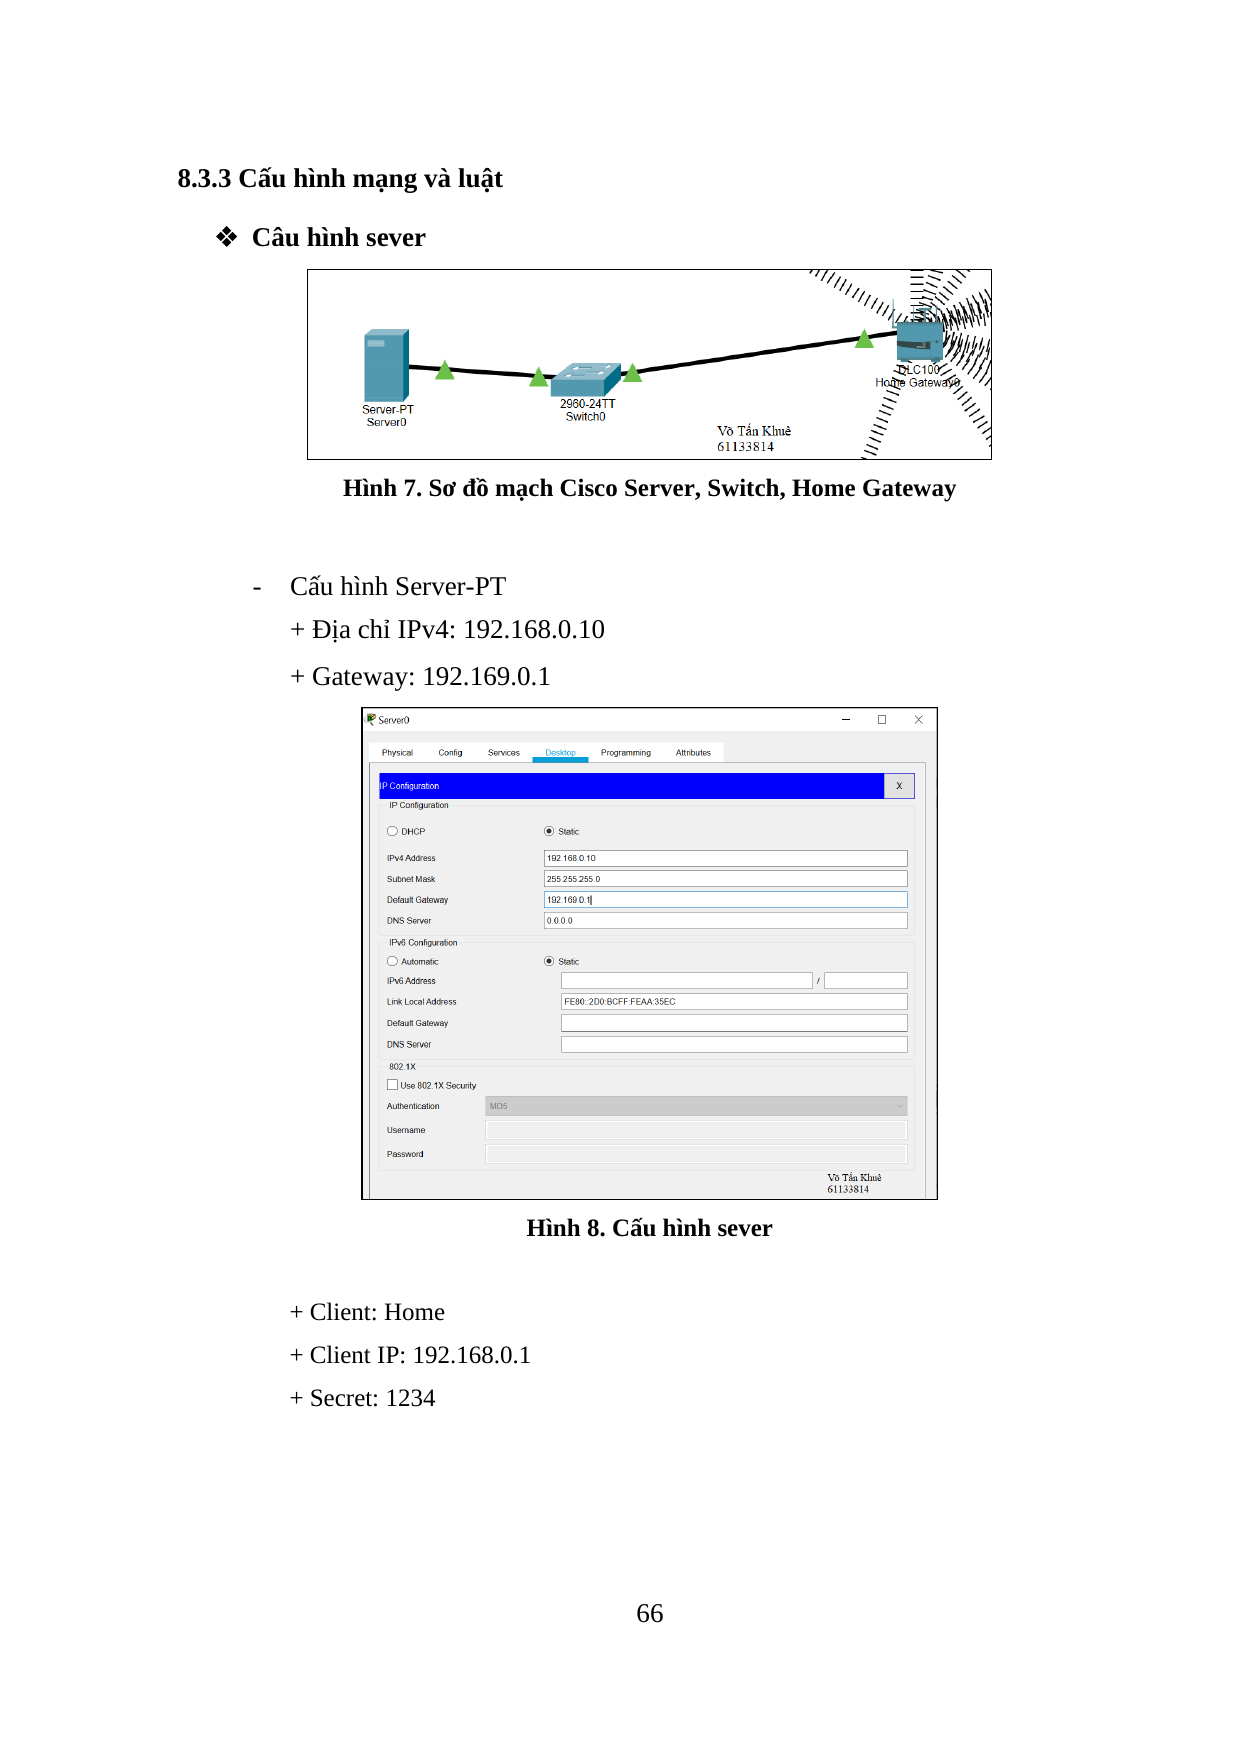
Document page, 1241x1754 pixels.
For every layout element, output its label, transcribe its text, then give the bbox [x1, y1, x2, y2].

list + Địa chỉ IPv4: 192.168.0.10 [290, 613, 1122, 644]
text + Client: Home [289, 1297, 1122, 1326]
text + Secret: 1234 [289, 1383, 1122, 1412]
picture [363, 708, 937, 1199]
picture [308, 270, 991, 459]
text Cấu hình Server-PT [252, 570, 1122, 601]
text + Client IP: 192.168.0.1 [289, 1340, 1122, 1369]
list Câu hình sever [214, 221, 1122, 252]
subtitle Cấu hình mạng và luật [177, 162, 1122, 193]
list + Gateway: 192.169.0.1 [290, 660, 1122, 691]
